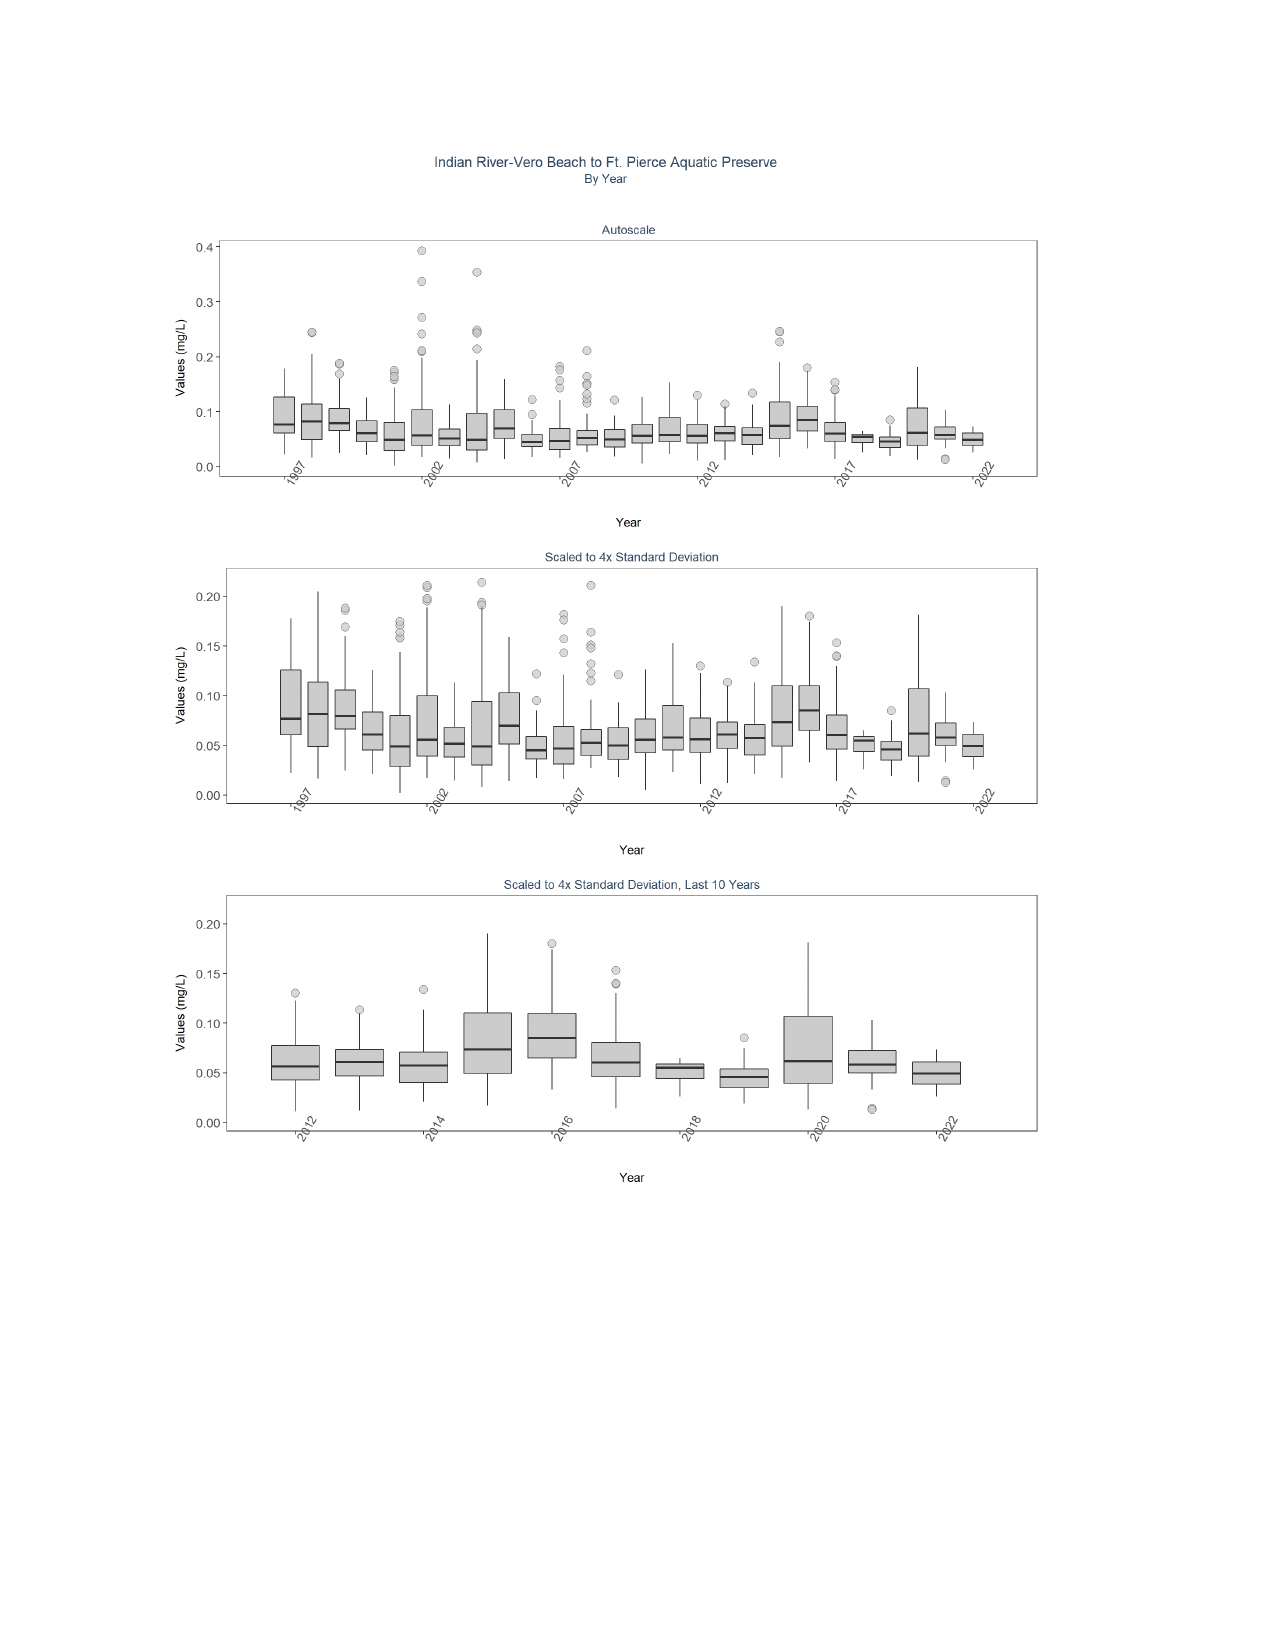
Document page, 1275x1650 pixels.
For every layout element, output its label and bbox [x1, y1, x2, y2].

picture [168, 150, 1044, 1200]
